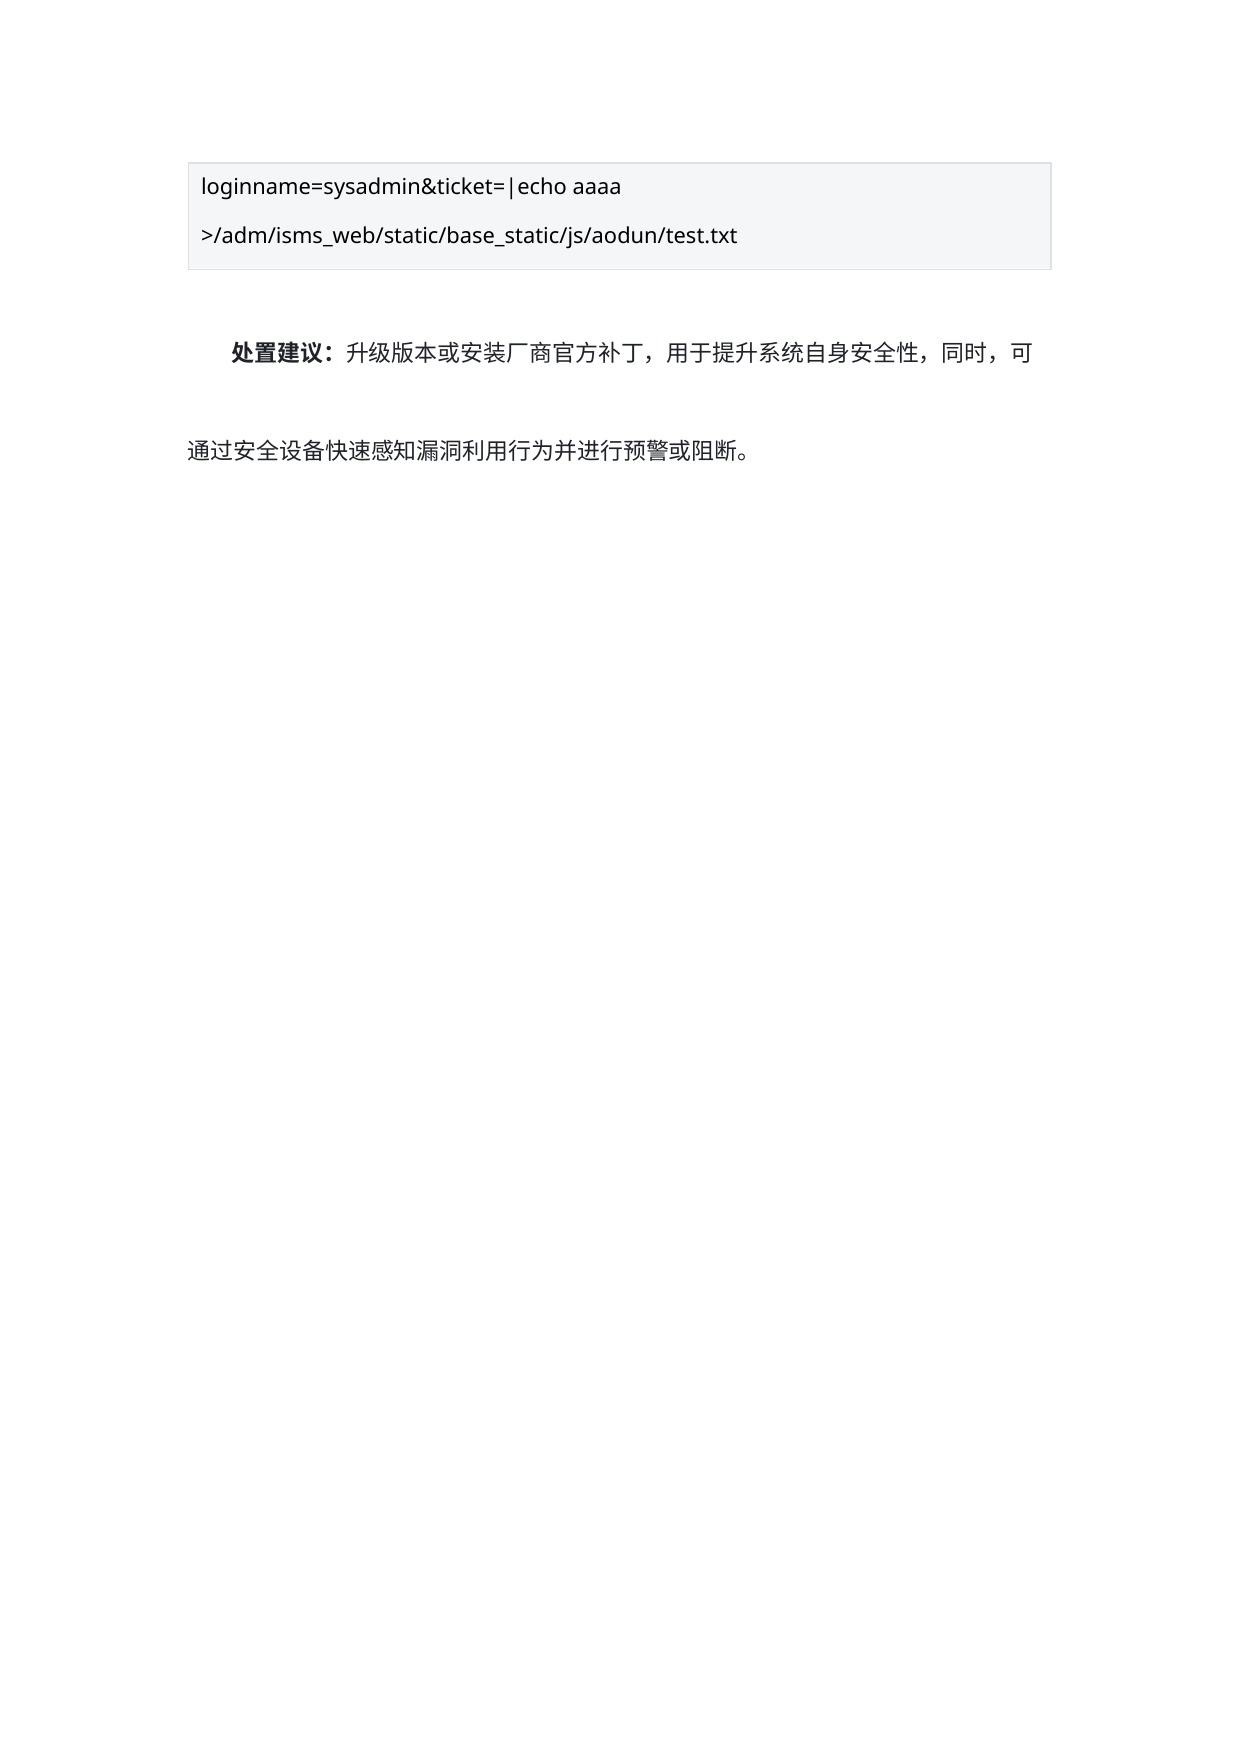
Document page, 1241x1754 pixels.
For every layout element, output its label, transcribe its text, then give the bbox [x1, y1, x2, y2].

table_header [189, 164, 1050, 268]
text 处置建议：升级版本或安装厂商官方补丁，用于提升系统自身安全性，同时，可通过安全设备快速感知漏洞利用行为并进行预警或阻断。 [187, 319, 1053, 482]
